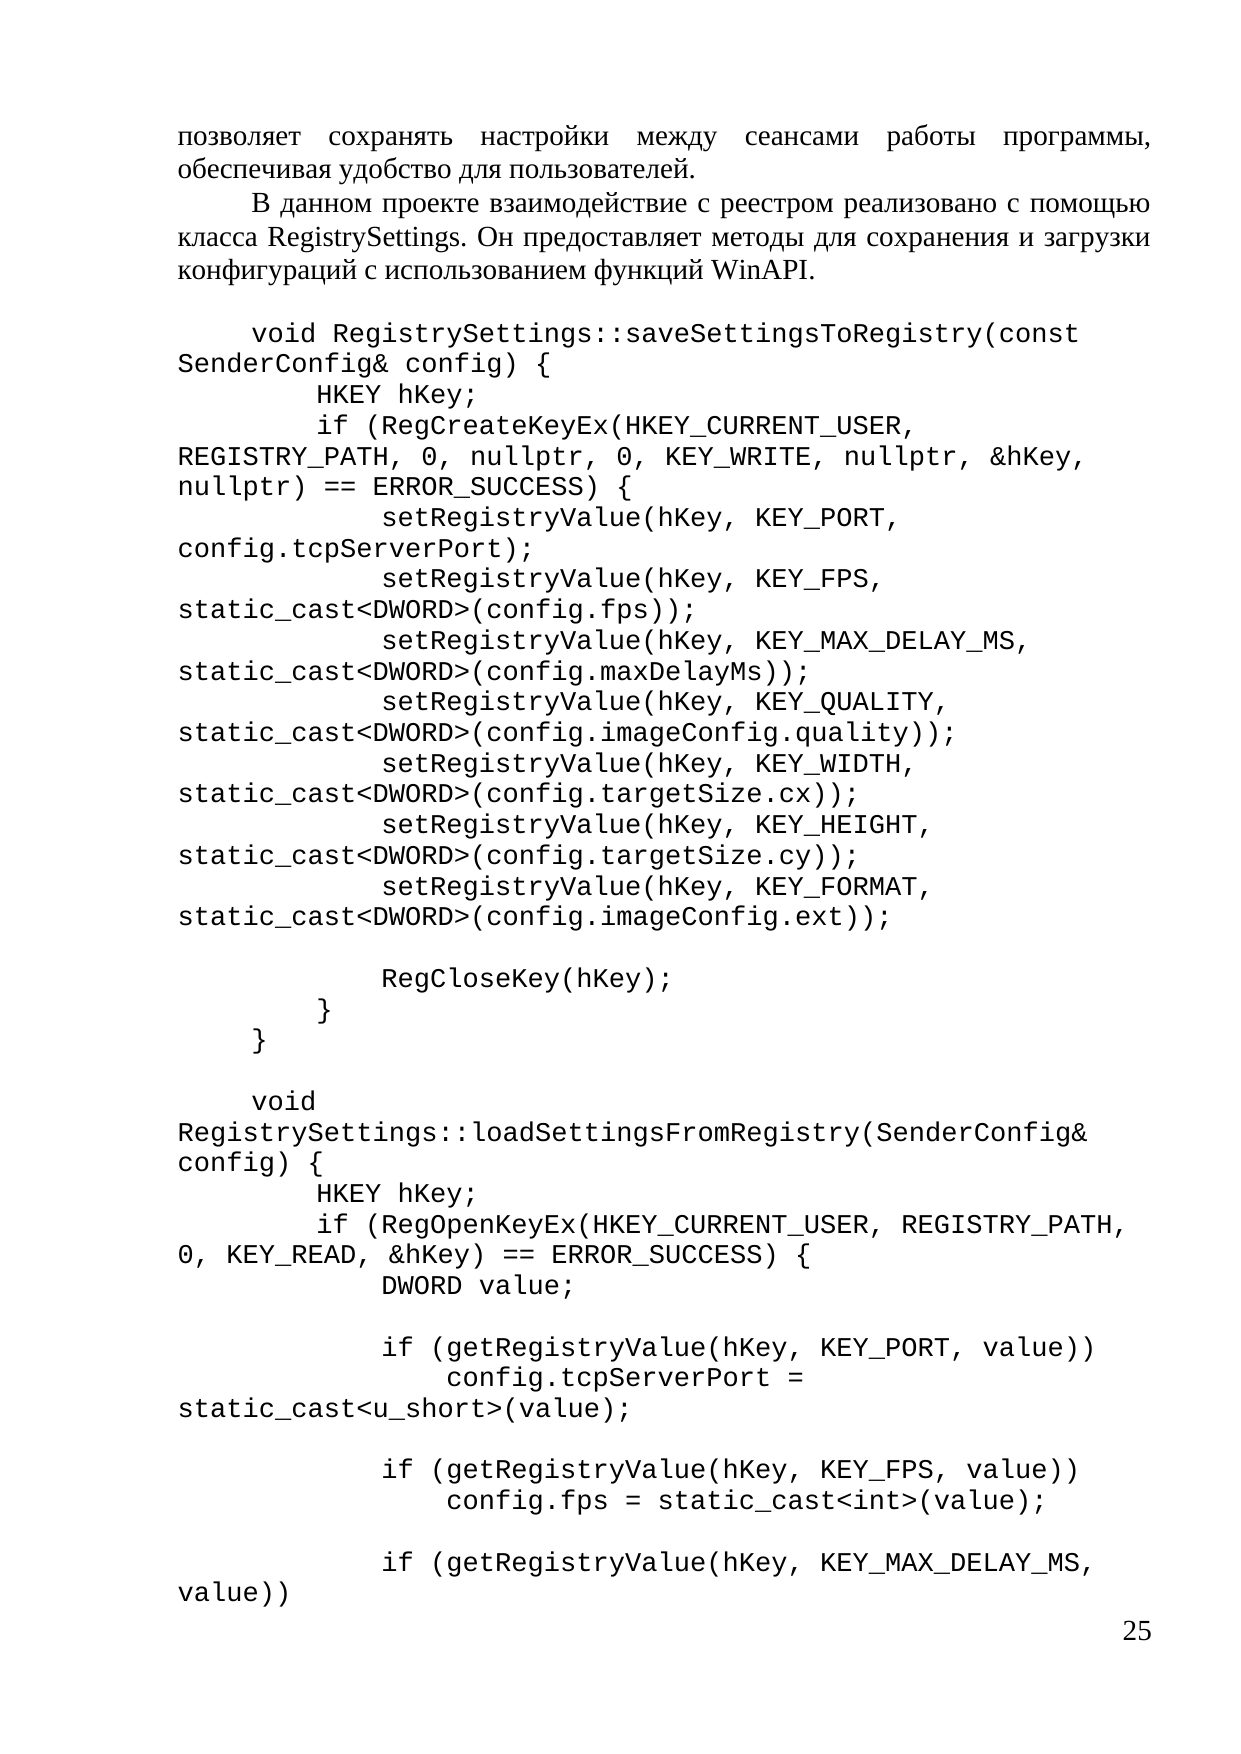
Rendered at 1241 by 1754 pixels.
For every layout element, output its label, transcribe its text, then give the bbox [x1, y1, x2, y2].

text RegCloseKey(hKey); [177, 965, 1152, 995]
text setRegistryValue(hKey, KEY_QUALITY, static_cast<DWORD>(config.imageConfig.quality)); [177, 688, 1152, 749]
text config.tcpServerPort = static_cast<u_short>(value); [177, 1364, 1152, 1426]
text HKEY hKey; [177, 1180, 1152, 1211]
text if (RegCreateKeyEx(HKEY_CURRENT_USER, REGISTRY_PATH, 0, nullptr, 0, KEY_WRITE, nullptr, &hKey, nullptr) == ERROR_SUCCESS) { [177, 412, 1152, 504]
text if (getRegistryValue(hKey, KEY_PORT, value)) [177, 1333, 1152, 1364]
text } [177, 1026, 1152, 1057]
text setRegistryValue(hKey, KEY_HEIGHT, static_cast<DWORD>(config.targetSize.cy)); [177, 811, 1152, 872]
text if (RegOpenKeyEx(HKEY_CURRENT_USER, REGISTRY_PATH, 0, KEY_READ, &hKey) == ERROR_SUCCESS) { [177, 1211, 1152, 1272]
text setRegistryValue(hKey, KEY_PORT, config.tcpServerPort); [177, 504, 1152, 565]
text HKEY hKey; [177, 381, 1152, 412]
text config.fps = static_cast<int>(value); [177, 1487, 1152, 1518]
text DWORD value; [177, 1272, 1152, 1303]
text } [177, 995, 1152, 1026]
text void RegistrySettings::saveSettingsToRegistry(const SenderConfig& config) { [177, 319, 1152, 381]
text setRegistryValue(hKey, KEY_FPS, static_cast<DWORD>(config.fps)); [177, 565, 1152, 627]
text void RegistrySettings::loadSettingsFromRegistry(SenderConfig& config) { [177, 1088, 1152, 1180]
text setRegistryValue(hKey, KEY_WIDTH, static_cast<DWORD>(config.targetSize.cx)); [177, 749, 1152, 811]
text if (getRegistryValue(hKey, KEY_MAX_DELAY_MS, value)) [177, 1548, 1152, 1610]
text if (getRegistryValue(hKey, KEY_FPS, value)) [177, 1456, 1152, 1487]
text setRegistryValue(hKey, KEY_FORMAT, static_cast<DWORD>(config.imageConfig.ext)); [177, 872, 1152, 934]
text В данном проекте взаимодействие с реестром реализовано с помощью класса RegistrySettings. Он предоставляет методы для сохранения и загрузки конфигураций с использованием функций WinAPI. [177, 185, 1152, 286]
text setRegistryValue(hKey, KEY_MAX_DELAY_MS, static_cast<DWORD>(config.maxDelayMs)); [177, 627, 1152, 688]
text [177, 118, 1152, 185]
